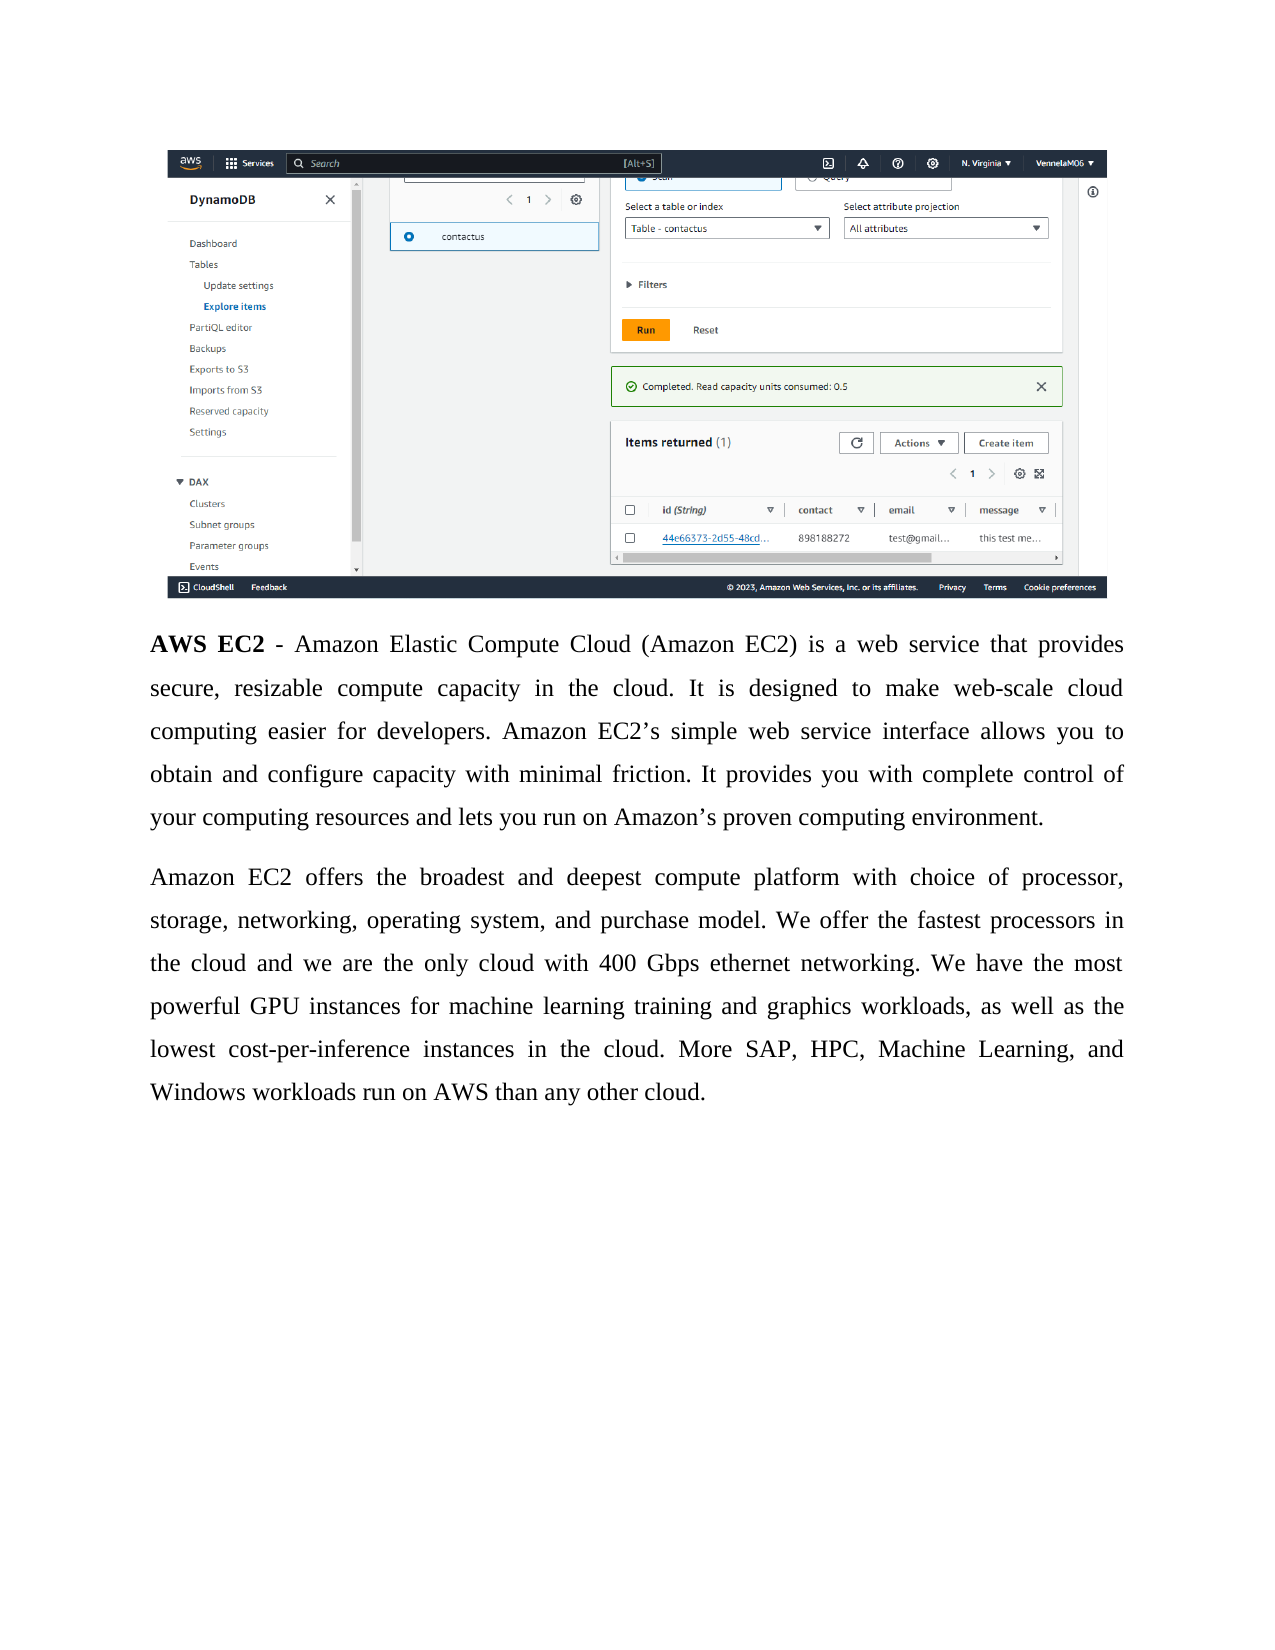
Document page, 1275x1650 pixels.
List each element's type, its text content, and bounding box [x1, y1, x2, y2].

text Amazon EC2 offers the broadest and deepest compute platform with choice of processor, storage, networking, operating system, and purchase model. We offer the fastest processors in the cloud and we are the only cloud with 400 Gbps ethernet networking. We have the most powerful GPU instances for machine learning training and graphics workloads, as well as the lowest cost-per-inference instances in the cloud. More SAP, HPC, Machine Learning, and Windows workloads run on AWS than any other cloud. [150, 862, 1125, 1106]
picture [167, 150, 1108, 599]
text AWS EC2 - Amazon Elastic Compute Cloud (Amazon EC2) is a web service that provides secure, resizable compute capacity in the cloud. It is designed to make web-scale cloud computing easier for developers. Amazon EC2’s simple web service interface allows you to obtain and configure capacity with minimal friction. It provides you with complete control of your computing resources and lets you run on Amazon’s proven computing environment. [150, 629, 1125, 831]
